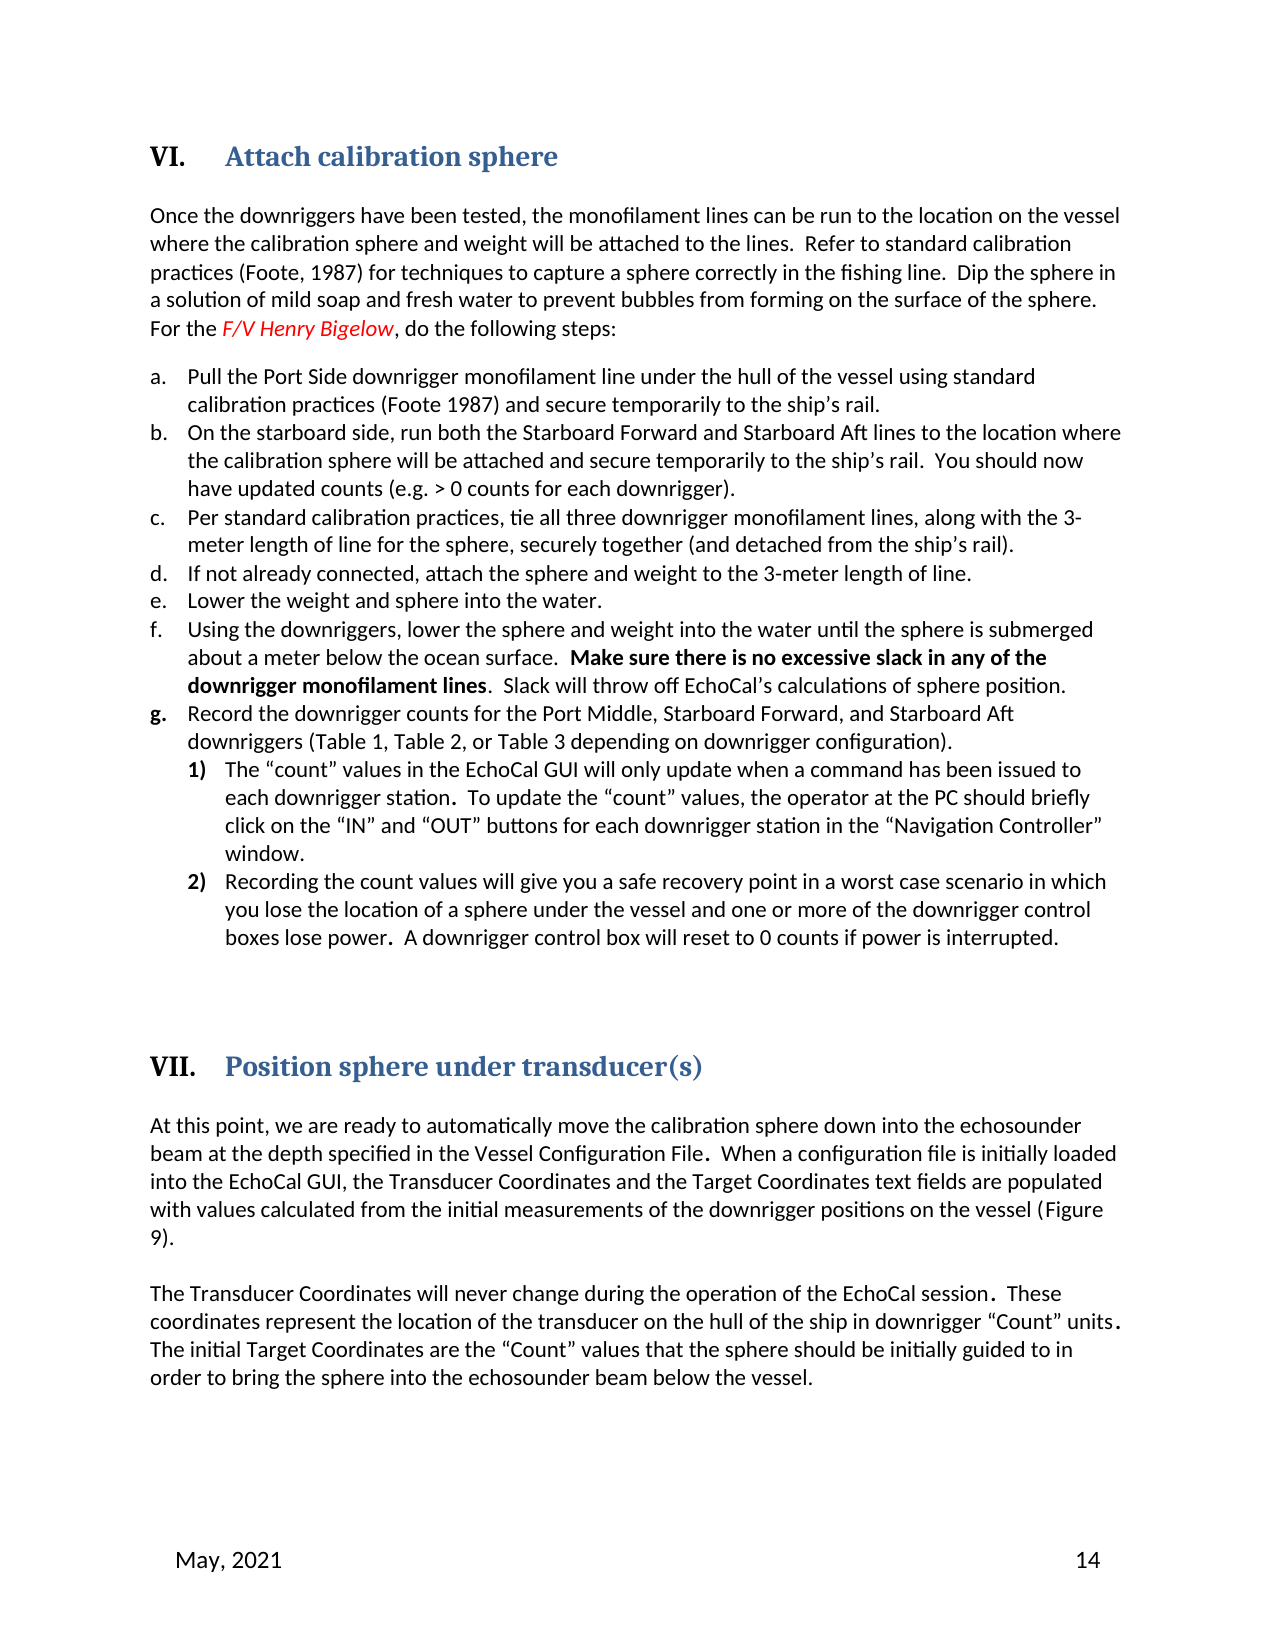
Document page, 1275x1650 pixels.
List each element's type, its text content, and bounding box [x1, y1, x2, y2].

list Pull the Port Side downrigger monofilament line under the hull of the vessel using standard calibration practices (Foote 1987) and secure temporarily to the ship’s rail. [150, 362, 1125, 418]
text Once the downriggers have been tested, the monofilament lines can be run to the location on the vessel where the calibration sphere and weight will be attached to the lines. Refer to standard calibration practices (Foote, 1987) for techniques to capture a sphere correctly in the fishing line. Dip the sphere in a solution of mild soap and fresh water to prevent bubbles from forming on the surface of the sphere. [150, 202, 1125, 314]
text At this point, we are ready to automatically move the calibration sphere down into the echosounder beam at the depth specified in the Vessel Configuration File. When a configuration file is initially loaded into the EchoCal GUI, the Transducer Coordinates and the Target Coordinates text fields are populated with values calculated from the initial measurements of the downrigger positions on the vessel (Figure 9). [150, 1111, 1125, 1251]
subtitle Position sphere under transducer(s) [150, 1050, 1125, 1083]
list Recording the count values will give you a safe recovery point in a worst case scenario in which you lose the location of a sphere under the vessel and one or more of the downrigger control boxes lose power. A downrigger control box will reset to 0 counts if power is interrupted. [187, 867, 1125, 951]
list The “count” values in the EchoCal GUI will only update when a command has been issued to each downrigger station. To update the “count” values, the operator at the PC should briefly click on the “IN” and “OUT” buttons for each downrigger station in the “Navigation Controller” window. [187, 755, 1125, 867]
subtitle Attach calibration sphere [150, 140, 1125, 173]
list Record the downrigger counts for the Port Middle, Starboard Forward, and Starboard Aft downriggers (Table 1, Table 2, or Table 3 depending on downrigger configuration). [150, 699, 1125, 755]
text The Transducer Coordinates will never change during the operation of the EchoCal session. These coordinates represent the location of the transducer on the hull of the ship in downrigger “Count” units. The initial Target Coordinates are the “Count” values that the sphere should be initially guided to in order to bring the sphere into the echosounder beam below the vessel. [150, 1279, 1125, 1392]
list Per standard calibration practices, tie all three downrigger monofilament lines, along with the 3-meter length of line for the sphere, securely together (and detached from the ship’s rail). [150, 503, 1125, 559]
list Using the downriggers, lower the sphere and weight into the water until the sphere is submerged about a meter below the ocean surface. Make sure there is no excessive slack in any of the downrigger monofilament lines. Slack will throw off EchoCal’s calculations of sphere position. [150, 615, 1125, 699]
list If not already connected, attach the sphere and weight to the 3-meter length of line. [150, 559, 1125, 587]
text For the F/V Henry Bigelow, do the following steps: [150, 314, 1125, 342]
list On the starboard side, run both the Starboard Forward and Starboard Aft lines to the location where the calibration sphere will be attached and secure temporarily to the ship’s rail. You should now have updated counts (e.g. > 0 counts for each downrigger). [150, 418, 1125, 503]
list Lower the weight and sphere into the water. [150, 587, 1125, 615]
